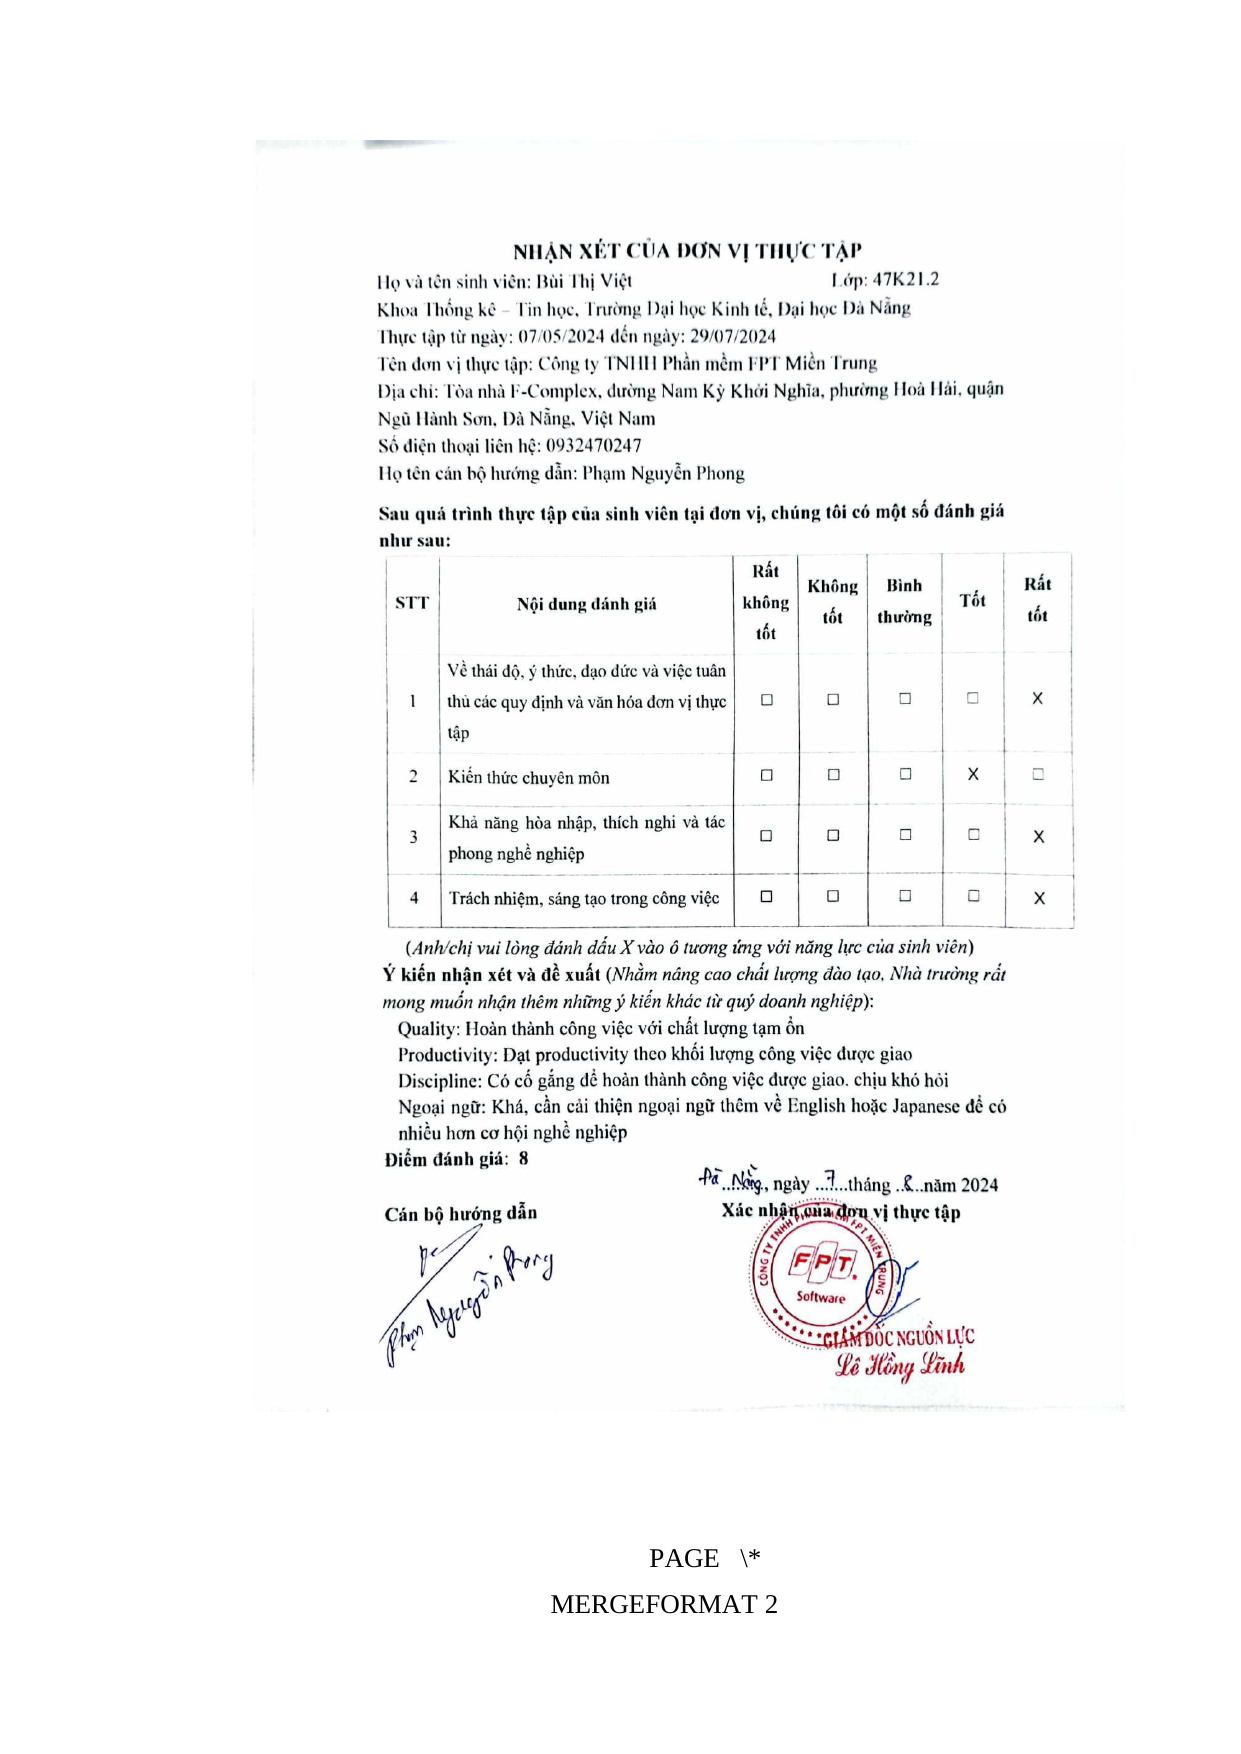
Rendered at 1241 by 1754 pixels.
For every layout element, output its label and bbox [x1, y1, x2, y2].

picture [252, 140, 1125, 1412]
